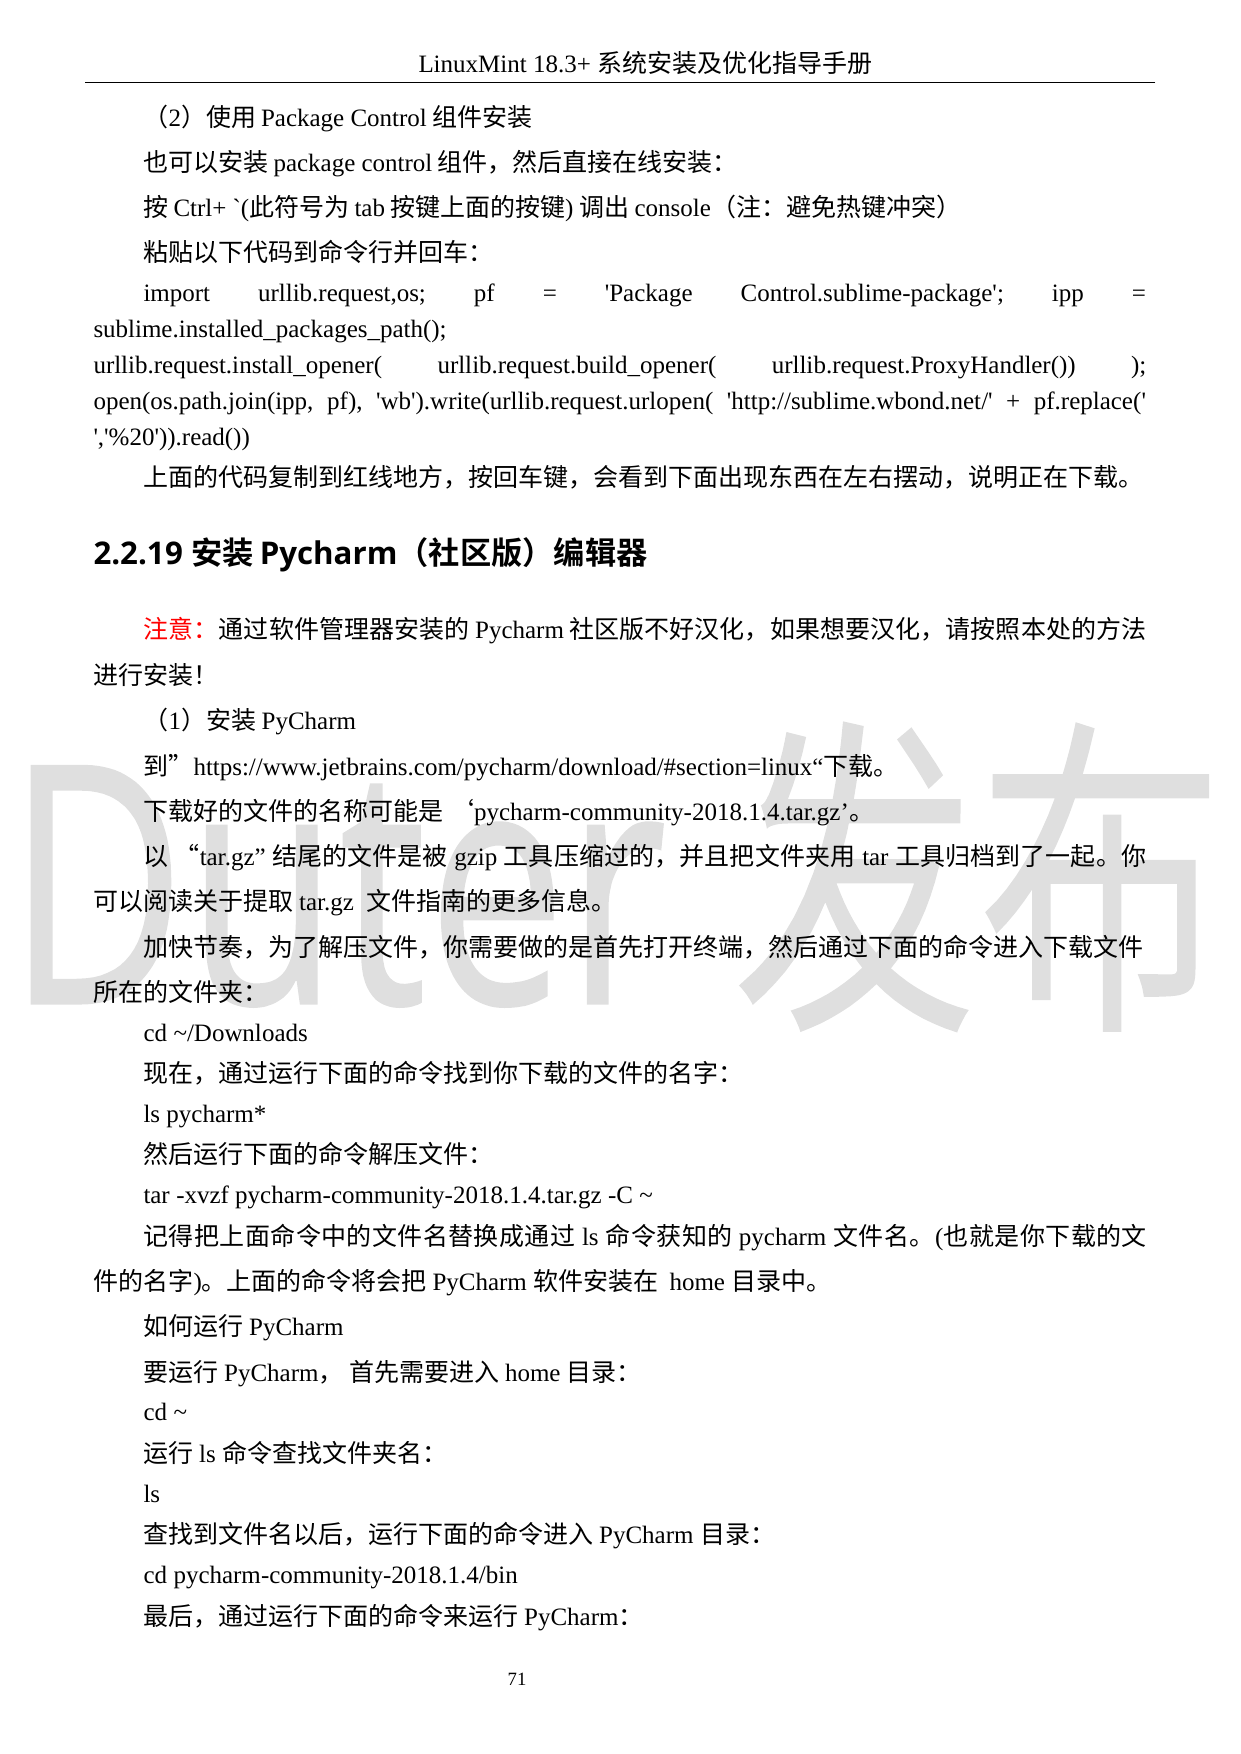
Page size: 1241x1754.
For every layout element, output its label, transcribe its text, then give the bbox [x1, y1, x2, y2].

text import urllib.request,os; pf = 'Package Control.sublime-package'; ipp = sublime.installed_packages_path(); urllib.request.install_opener( urllib.request.build_opener( urllib.request.ProxyHandler()) ); open(os.path.join(ipp, pf), 'wb').write(urllib.request.urlopen( 'http://sublime.wbond.net/' + pf.replace(' ','%20')).read()) [93, 278, 1147, 451]
text 加快节奏，为了解压文件，你需要做的是首先打开终端，然后通过下面的命令进入下载文件所在的文件夹： [93, 927, 1147, 1009]
text 也可以安装package control组件，然后直接在线安装： [93, 142, 1147, 178]
text 然后运行下面的命令解压文件： [93, 1135, 1147, 1171]
text 以 “tar.gz” 结尾的文件是被 gzip 工具压缩过的，并且把文件夹用 tar 工具归档到了一起。你可以阅读关于提取 tar.gz 文件指南的更多信息。 [93, 837, 1147, 918]
text 查找到文件名以后，运行下面的命令进入 PyCharm 目录： [93, 1515, 1147, 1551]
text 运行 ls 命令查找文件夹名： [93, 1433, 1147, 1470]
text cd ~ [93, 1397, 1147, 1426]
text 记得把上面命令中的文件名替换成通过 ls 命令获知的 pycharm 文件名。(也就是你下载的文件的名字)。上面的命令将会把 PyCharm 软件安装在 home 目录中。 [93, 1216, 1147, 1298]
text 下载好的文件的名称可能是 ‘pycharm-community-2018.1.4.tar.gz’。 [93, 791, 1147, 827]
text 最后，通过运行下面的命令来运行 PyCharm： [93, 1596, 1147, 1632]
text 如何运行 PyCharm [93, 1307, 1147, 1343]
text 到”https://www.jetbrains.com/pycharm/download/#section=linux“下载。 [93, 746, 1147, 782]
text cd pycharm-community-2018.1.4/bin [93, 1560, 1147, 1589]
text ls pycharm* [93, 1099, 1147, 1128]
text （2）使用Package Control组件安装 [93, 97, 1147, 133]
text cd ~/Downloads [93, 1018, 1147, 1047]
text 要运行 PyCharm， 首先需要进入 home 目录： [93, 1352, 1147, 1388]
text 注意：通过软件管理器安装的Pycharm社区版不好汉化，如果想要汉化，请按照本处的方法进行安装！ [93, 610, 1147, 692]
text 上面的代码复制到红线地方，按回车键，会看到下面出现东西在左右摆动，说明正在下载。 [93, 458, 1147, 494]
text 按Ctrl+ `(此符号为tab按键上面的按键) 调出console（注：避免热键冲突） [93, 188, 1147, 224]
text 粘贴以下代码到命令行并回车： [93, 233, 1147, 269]
text ls [93, 1479, 1147, 1507]
text 现在，通过运行下面的命令找到你下载的文件的名字： [93, 1054, 1147, 1090]
subtitle 2.2.19 安装Pycharm（社区版）编辑器 [93, 528, 1147, 574]
text （1）安装 PyCharm [93, 701, 1147, 737]
text tar -xvzf pycharm-community-2018.1.4.tar.gz -C ~ [93, 1180, 1147, 1209]
